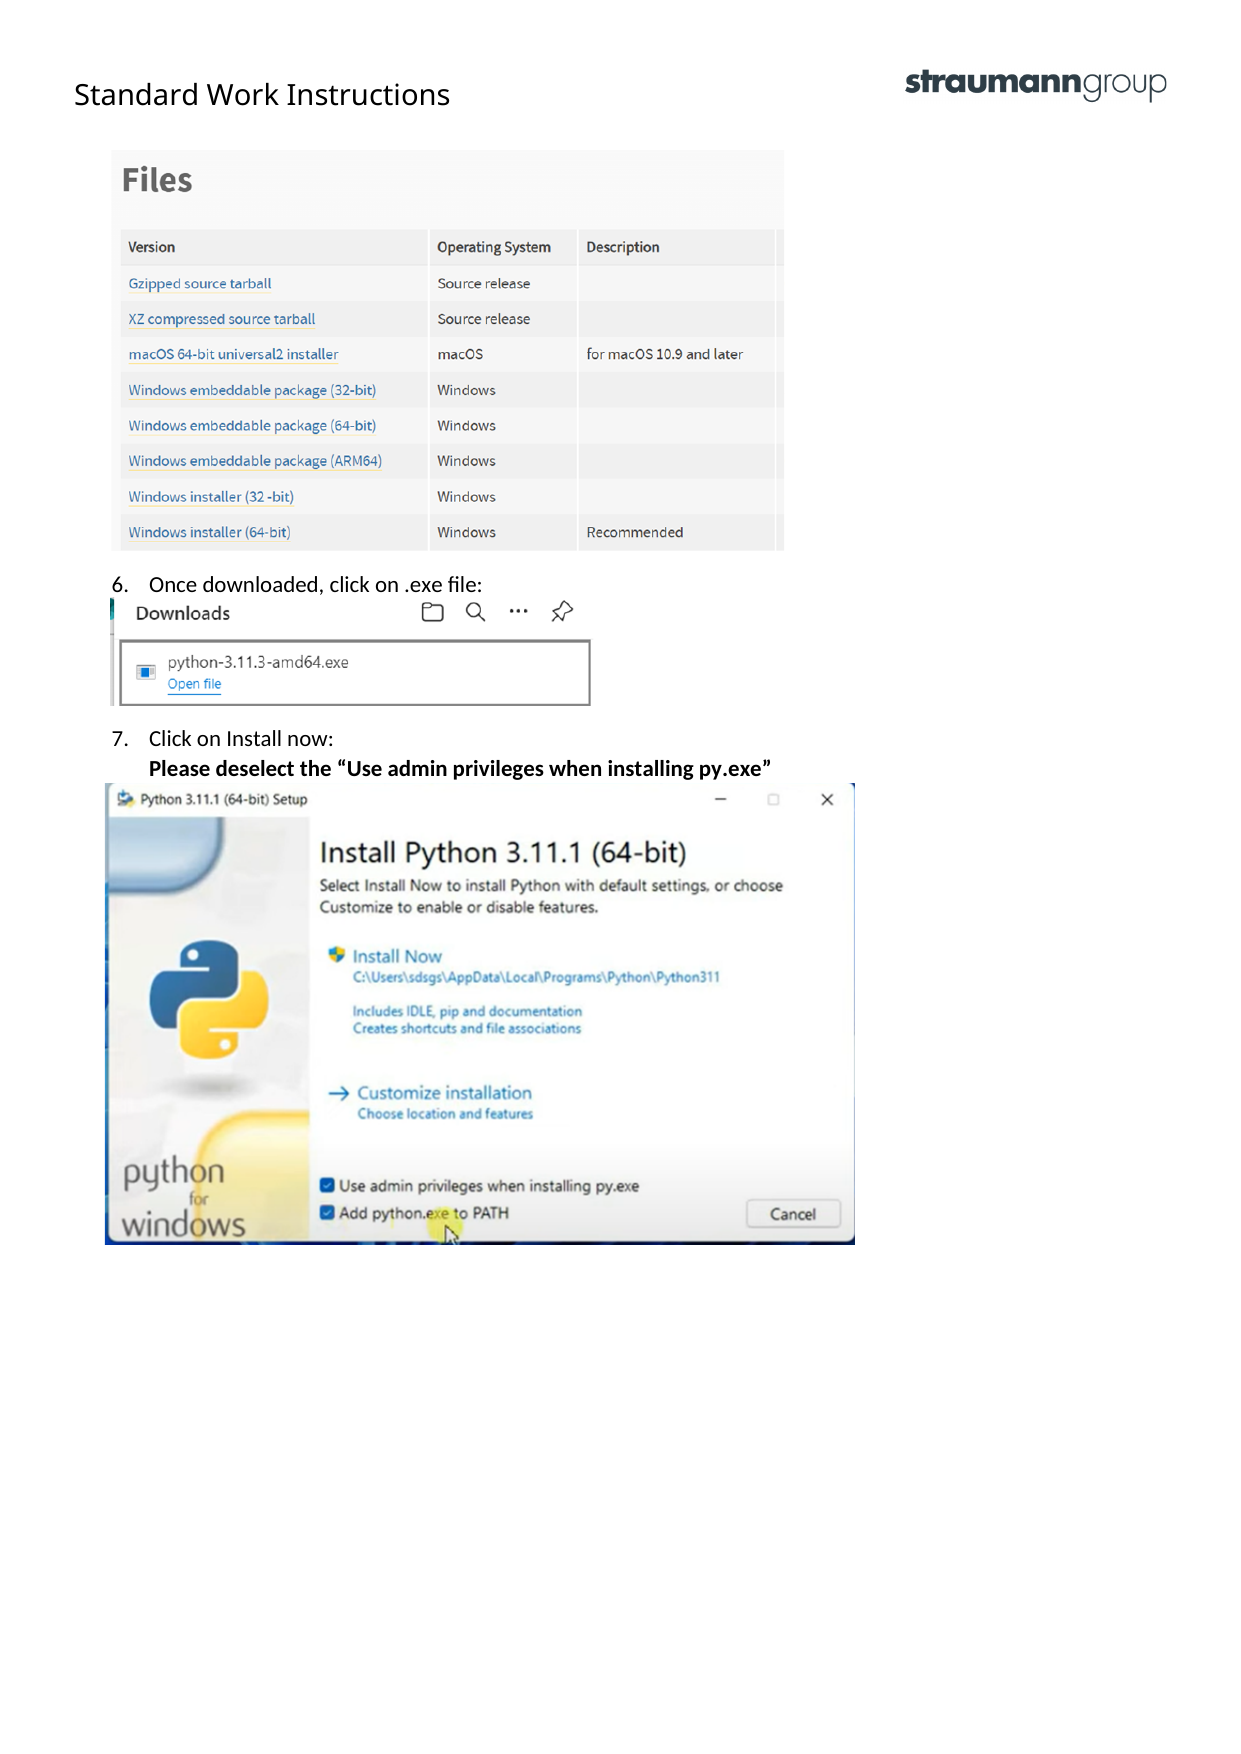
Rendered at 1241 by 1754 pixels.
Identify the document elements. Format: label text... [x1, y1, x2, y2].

list Once downloaded, click on .exe file: [111, 570, 1167, 598]
picture [104, 783, 855, 1245]
picture [903, 68, 1167, 104]
picture [110, 597, 594, 706]
list Click on Install now: [111, 724, 1167, 752]
picture [111, 150, 785, 551]
list Please deselect the “Use admin privileges when installing py.exe” [149, 754, 1167, 782]
